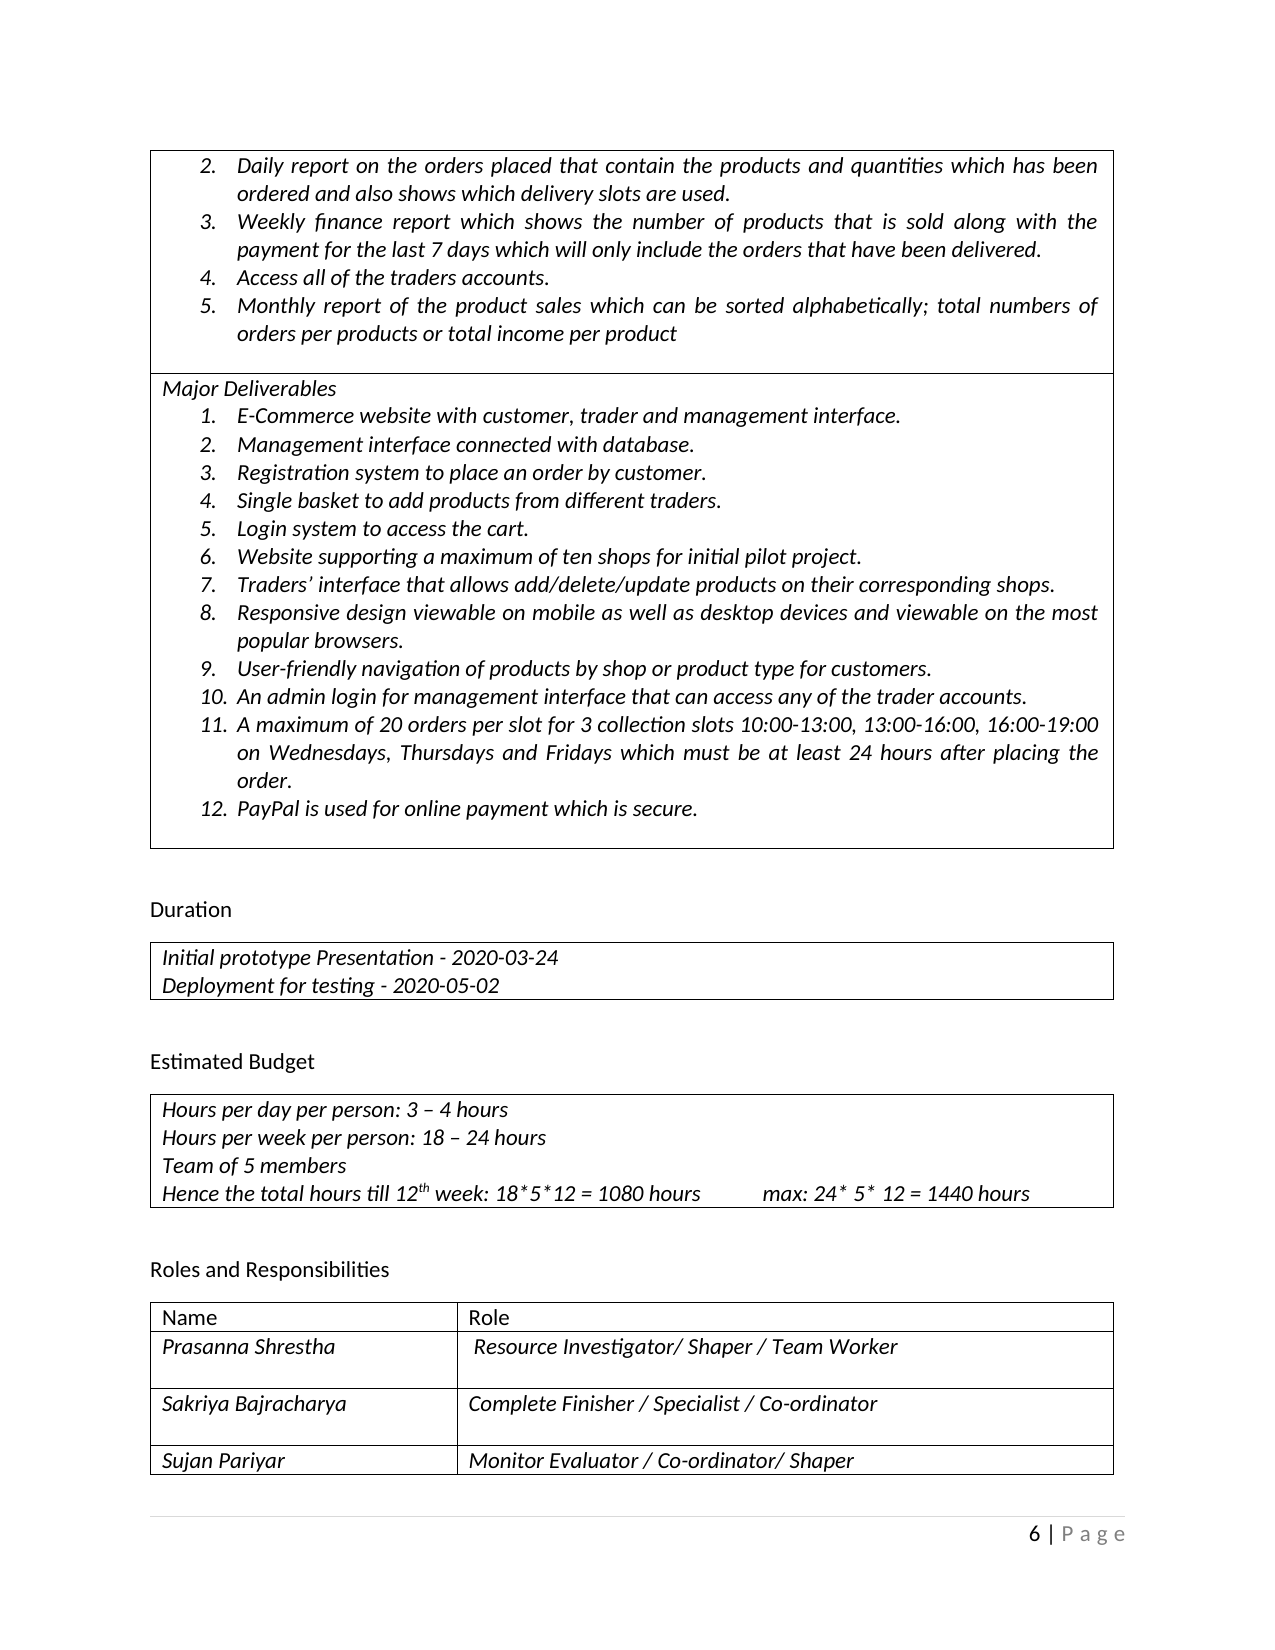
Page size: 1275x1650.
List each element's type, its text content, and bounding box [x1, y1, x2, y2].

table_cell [458, 1446, 1113, 1474]
text Duration [150, 895, 1125, 923]
table_cell Resource Investigator/ Shaper / Team Worker [458, 1332, 1113, 1388]
table_cell Sujan Pariyar [151, 1446, 457, 1474]
table_cell Major Deliverables E-Commerce website with customer, trader and management interface. Management interface connected with database. Registration system to place an order by customer. Single basket to add products from different traders. Login system to access the cart. Website supporting a maximum of ten shops for initial pilot project. Traders’ interface that allows add/delete/update products on their corresponding shops. Responsive design viewable on mobile as well as desktop devices and viewable on the most popular browsers. User-friendly navigation of products by shop or product type for customers. An admin login for management interface that can access any of the trader accounts. A maximum of 20 orders per slot for 3 collection slots 10:00-13:00, 13:00-16:00, 16:00-19:00 on Wednesdays, Thursdays and Fridays which must be at least 24 hours after placing the order. PayPal is used for online payment which is secure. [151, 374, 1113, 847]
table_header Role [458, 1303, 1113, 1331]
table_header Initial prototype Presentation - 2020-03-24 Deployment for testing - 2020-05-02 [151, 943, 1113, 999]
text Estimated Budget [150, 1047, 1125, 1075]
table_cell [151, 151, 1113, 373]
table_cell Sakriya Bajracharya [151, 1389, 457, 1445]
table_cell Prasanna Shrestha [151, 1332, 457, 1388]
table_cell Complete Finisher / Specialist / Co-ordinator [458, 1389, 1113, 1445]
text Roles and Responsibilities [150, 1255, 1125, 1283]
table_header Name [151, 1303, 457, 1331]
table_header Hours per day per person: 3 – 4 hours Hours per week per person: 18 – 24 hours Team of 5 members Hence the total hours till 12th week: 18*5*12 = 1080 hours max: 24* 5* 12 = 1440 hours [151, 1095, 1113, 1207]
